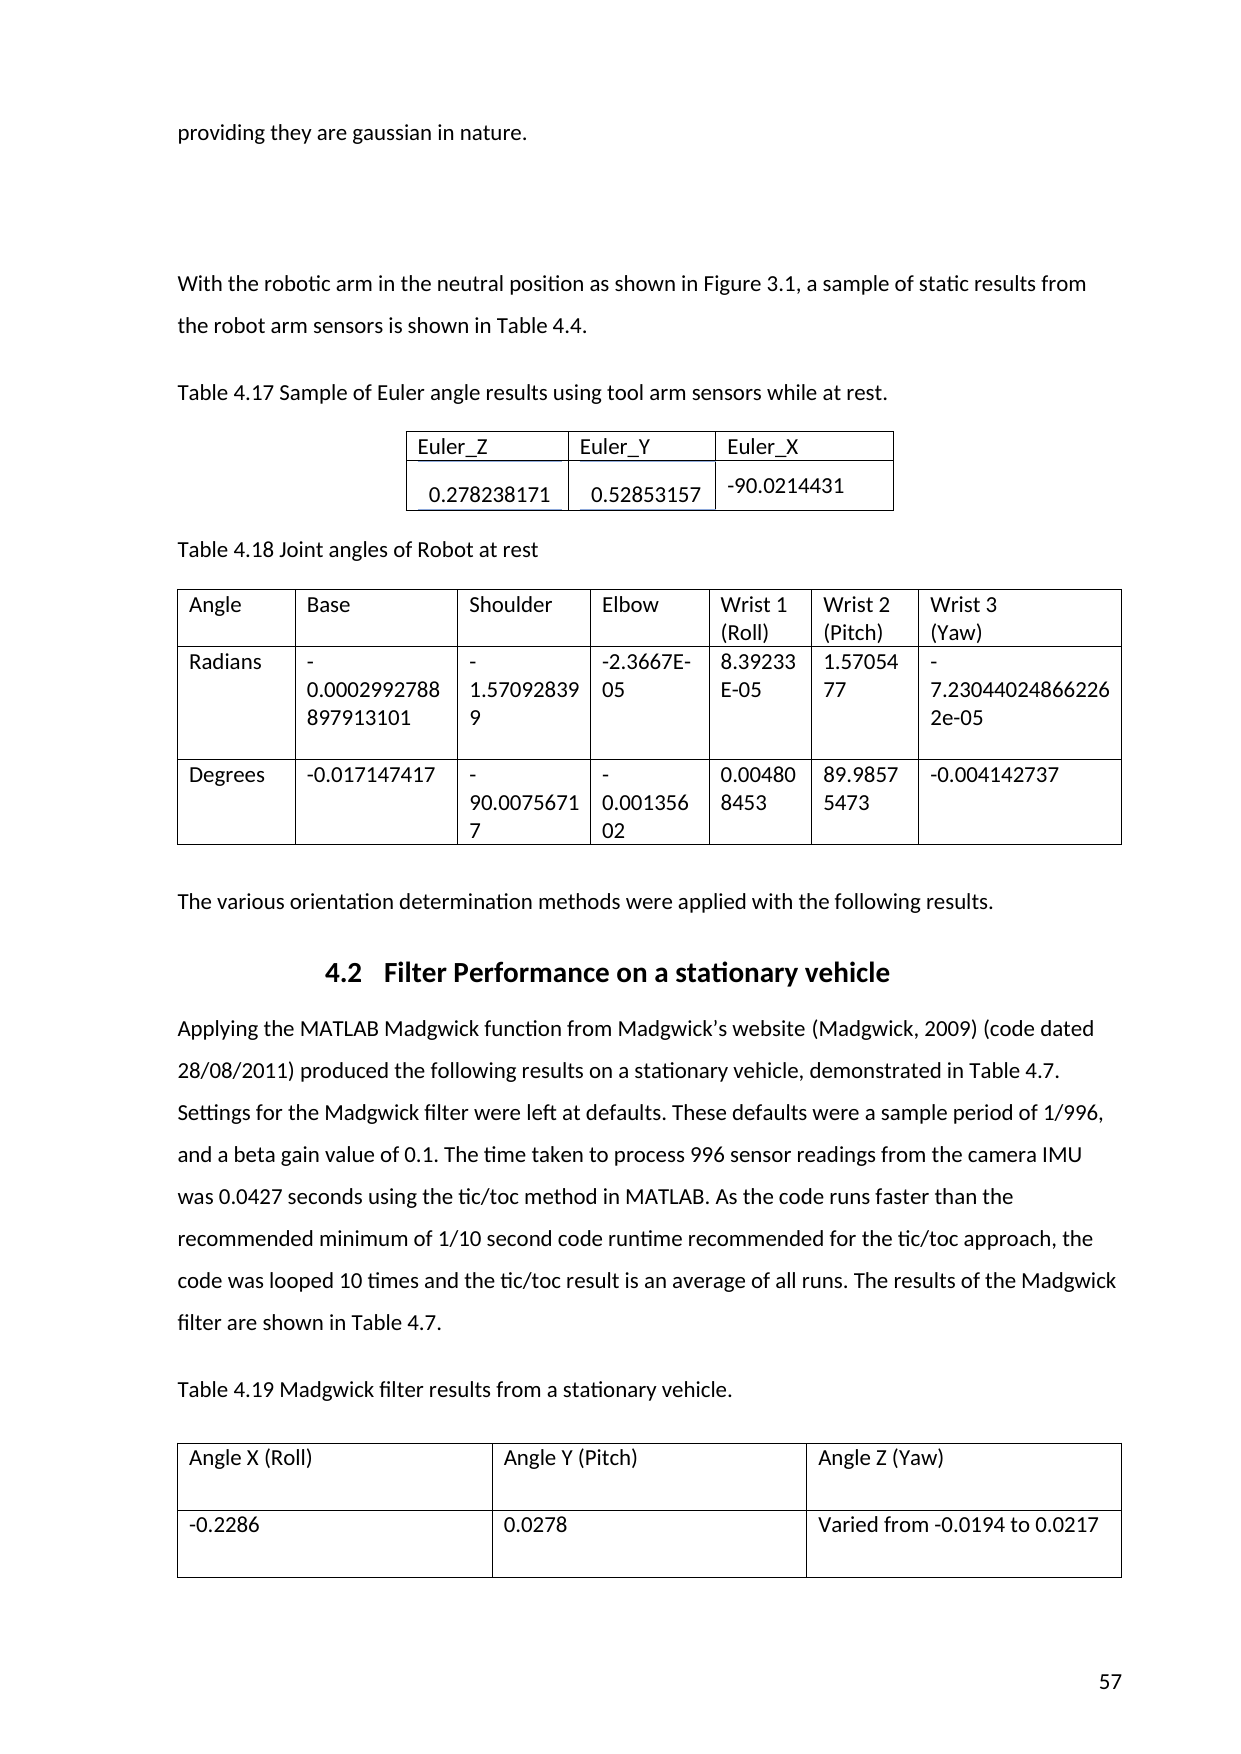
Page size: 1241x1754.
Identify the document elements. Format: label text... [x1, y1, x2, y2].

table_header Angle Z (Yaw) [807, 1444, 1121, 1509]
text Applying the MATLAB Madgwick function from Madgwick’s website (Madgwick, 2009) (code dated 28/08/2011) produced the following results on a stationary vehicle, demonstrated in Table 4.7. Settings for the Madgwick filter were left at defaults. These defaults were a sample period of 1/996, and a beta gain value of 0.1. The time taken to process 996 sensor readings from the camera IMU was 0.0427 seconds using the tic/toc method in MATLAB. As the code runs faster than the recommended minimum of 1/10 second code runtime recommended for the tic/toc approach, the code was looped 10 times and the tic/toc result is an average of all runs. The results of the Madgwick filter are shown in Table 4.7. [177, 1014, 1122, 1336]
table_cell Degrees [178, 760, 295, 844]
table_cell Radians [178, 647, 295, 759]
table_cell 1.5705477 [812, 647, 918, 759]
table_cell -0.00135602 [591, 760, 709, 844]
table_cell -0.2286 [178, 1511, 492, 1577]
table_cell -90.0214431 [716, 461, 893, 509]
table_cell -90.00756717 [458, 760, 590, 844]
table_cell -0.004142737 [919, 760, 1121, 844]
table_header Euler_X [716, 432, 893, 460]
table_cell -0.017147417 [296, 760, 457, 844]
text With the robotic arm in the neutral position as shown in Figure 3.1, a sample of static results from the robot arm sensors is shown in Table 4.4. [177, 269, 1122, 339]
subtitle Filter Performance on a stationary vehicle [325, 954, 1122, 989]
table_cell -7.230440248662262e-05 [919, 647, 1121, 759]
table_header Base [296, 590, 457, 646]
table_header Wrist 2 (Pitch) [812, 590, 918, 646]
table_cell 8.39233E-05 [710, 647, 811, 759]
table_header Shoulder [458, 590, 590, 646]
table_cell 0.004808453 [710, 760, 811, 844]
table_header Wrist 3 (Yaw) [919, 590, 1121, 646]
table_header Elbow [591, 590, 709, 646]
table_cell -0.0002992788897913101 [296, 647, 457, 759]
table_cell [407, 461, 568, 509]
text Table . Madgwick filter results from a stationary vehicle. [177, 1375, 1122, 1403]
table_header Euler_Z [407, 432, 568, 460]
table_header Angle Y (Pitch) [493, 1444, 806, 1509]
table_header Angle X (Roll) [178, 1444, 492, 1509]
table_cell 0.0278 [493, 1511, 806, 1577]
text The various orientation determination methods were applied with the following results. [177, 845, 1122, 915]
table_cell -2.3667E-05 [591, 647, 709, 759]
table_header Angle [178, 590, 295, 646]
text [177, 118, 1122, 230]
table_header Wrist 1 (Roll) [710, 590, 811, 646]
table_header Euler_Y [569, 432, 715, 460]
table_cell 89.98575473 [812, 760, 918, 844]
table_cell [569, 461, 715, 509]
table_cell Varied from -0.0194 to 0.0217 [807, 1511, 1121, 1577]
table_cell -1.570928399 [458, 647, 590, 759]
